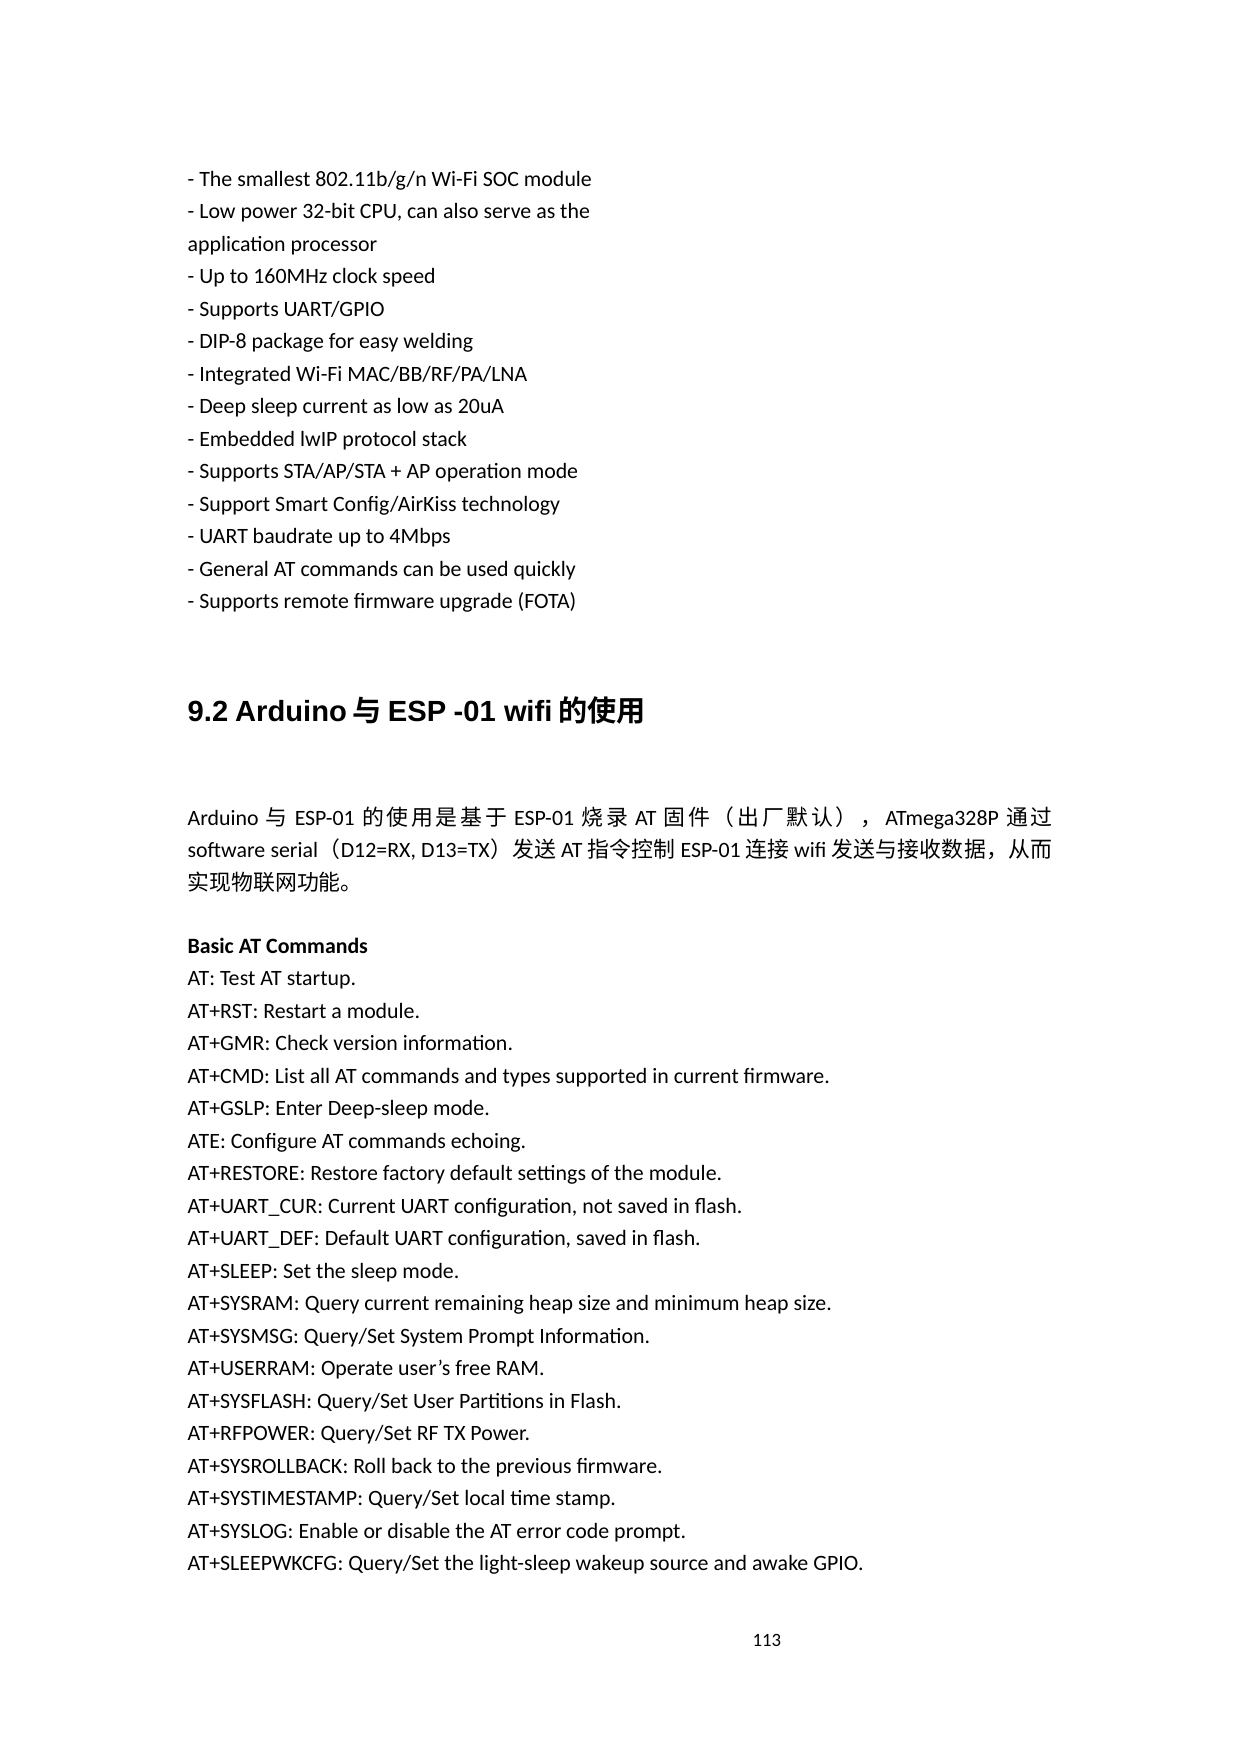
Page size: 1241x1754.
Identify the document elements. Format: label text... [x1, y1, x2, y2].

text AT+GSLP: Enter Deep-sleep mode. [187, 1092, 1053, 1124]
text AT+GMR: Check version information. [187, 1027, 1053, 1059]
text AT: Test AT startup. [187, 962, 1053, 994]
text - Up to 160MHz clock speed [187, 259, 1053, 292]
text AT+RST: Restart a module. [187, 994, 1053, 1027]
text AT+SYSLOG: Enable or disable the AT error code prompt. [187, 1514, 1053, 1547]
text AT+RFPOWER: Query/Set RF TX Power. [187, 1417, 1053, 1449]
text - General AT commands can be used quickly [187, 552, 1053, 584]
text - Supports UART/GPIO [187, 292, 1053, 324]
text - Support Smart Config/AirKiss technology [187, 487, 1053, 519]
text AT+USERRAM: Operate user’s free RAM. [187, 1352, 1053, 1384]
text - Low power 32-bit CPU, can also serve as the [187, 194, 1053, 227]
text - Supports remote firmware upgrade (FOTA) [187, 584, 1053, 617]
text AT+SYSROLLBACK: Roll back to the previous firmware. [187, 1449, 1053, 1482]
text - Supports STA/AP/STA + AP operation mode [187, 454, 1053, 487]
text AT+SYSMSG: Query/Set System Prompt Information. [187, 1319, 1053, 1352]
text AT+SYSFLASH: Query/Set User Partitions in Flash. [187, 1384, 1053, 1417]
text AT+CMD: List all AT commands and types supported in current firmware. [187, 1059, 1053, 1092]
text application processor [187, 227, 1053, 259]
text AT+SLEEPWKCFG: Query/Set the light-sleep wakeup source and awake GPIO. [187, 1547, 1053, 1579]
subtitle 9.2 Arduino与ESP -01 wifi的使用 [187, 677, 1053, 742]
text AT+SYSRAM: Query current remaining heap size and minimum heap size. [187, 1287, 1053, 1319]
text - Integrated Wi-Fi MAC/BB/RF/PA/LNA [187, 357, 1053, 389]
text - UART baudrate up to 4Mbps [187, 519, 1053, 552]
text AT+SLEEP: Set the sleep mode. [187, 1254, 1053, 1287]
text AT+UART_DEF: Default UART configuration, saved in flash. [187, 1222, 1053, 1254]
text - Embedded lwIP protocol stack [187, 422, 1053, 454]
text AT+RESTORE: Restore factory default settings of the module. [187, 1157, 1053, 1189]
text - The smallest 802.11b/g/n Wi-Fi SOC module [187, 162, 1053, 194]
text AT+UART_CUR: Current UART configuration, not saved in flash. [187, 1189, 1053, 1222]
text - Deep sleep current as low as 20uA [187, 389, 1053, 422]
text AT+SYSTIMESTAMP: Query/Set local time stamp. [187, 1482, 1053, 1514]
text ATE: Configure AT commands echoing. [187, 1124, 1053, 1157]
text - DIP-8 package for easy welding [187, 324, 1053, 357]
text Basic AT Commands [187, 929, 1053, 962]
text Arduino与ESP-01的使用是基于ESP-01烧录AT固件（出厂默认），ATmega328P通过software serial（D12=RX, D13=TX）发送AT指令控制ESP-01连接wifi发送与接收数据，从而实现物联网功能。 [187, 799, 1053, 897]
